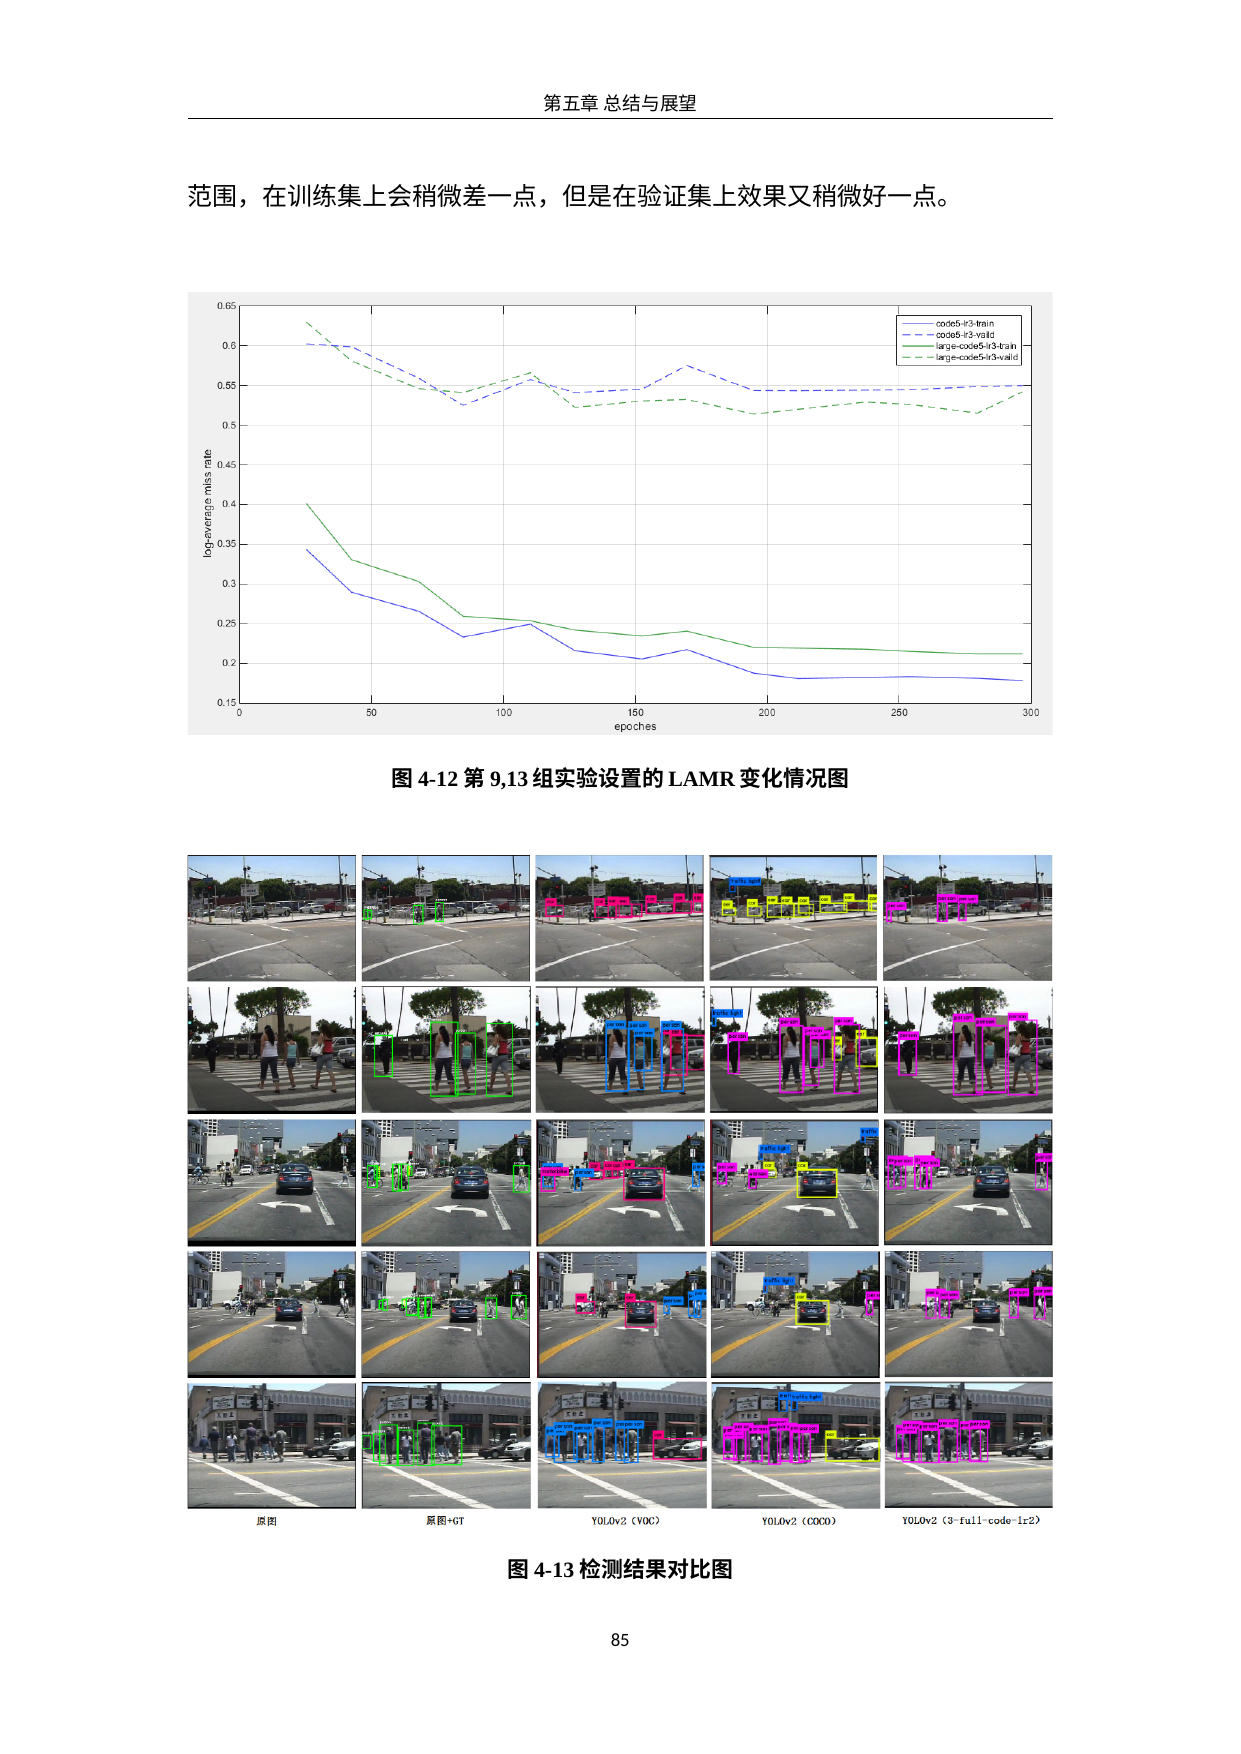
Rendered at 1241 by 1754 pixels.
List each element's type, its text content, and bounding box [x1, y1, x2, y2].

picture [187, 855, 1053, 1537]
text 图4-13 检测结果对比图 [187, 1551, 1053, 1584]
text 图4-12 第9,13组实验设置的LAMR变化情况图 [187, 760, 1053, 793]
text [187, 162, 1053, 227]
picture [187, 292, 1053, 735]
